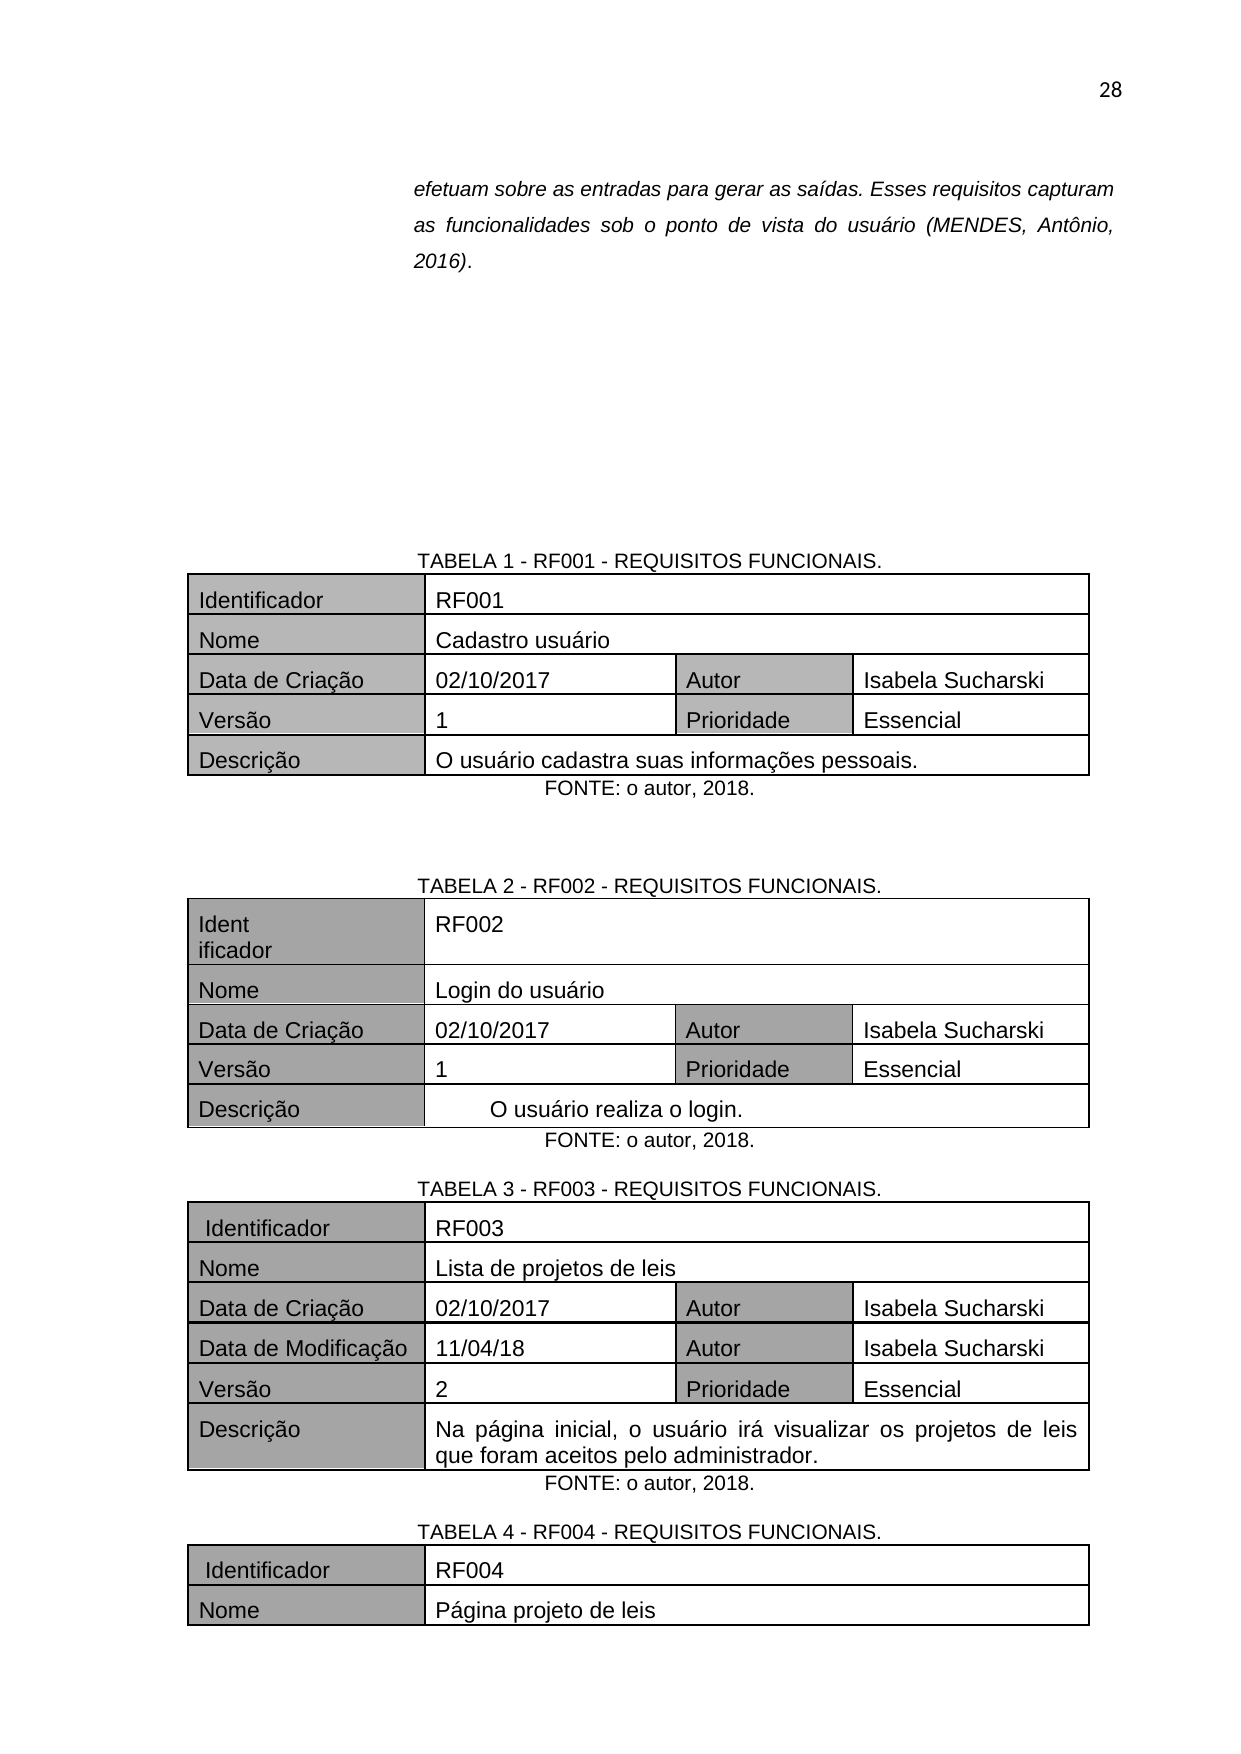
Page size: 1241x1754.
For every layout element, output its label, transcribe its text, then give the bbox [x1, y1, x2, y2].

text FONTE: o autor, 2018. [177, 776, 1122, 800]
table_cell Data de Criação [189, 1283, 424, 1321]
text TABELA 1 - RF001 - REQUISITOS FUNCIONAIS. [177, 549, 1122, 573]
table_cell Isabela Sucharski [854, 655, 1088, 693]
table_cell Versão [189, 1364, 424, 1402]
table_cell Data de Modificação [189, 1324, 424, 1362]
text TABELA 2 - RF002 - REQUISITOS FUNCIONAIS. [177, 874, 1122, 898]
table_cell 02/10/2017 [425, 1005, 675, 1043]
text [413, 177, 1117, 273]
table_cell Essencial [854, 695, 1088, 733]
table_cell Nome [189, 965, 424, 1003]
table_cell 02/10/2017 [426, 655, 675, 693]
table_cell 11/04/18 [426, 1324, 675, 1362]
table_cell Isabela Sucharski [854, 1283, 1088, 1321]
table_cell 1 [426, 695, 675, 733]
table_cell Versão [189, 1045, 424, 1083]
table_header RF001 [426, 575, 1088, 613]
table_cell Autor [677, 1324, 852, 1362]
table_header RF003 [426, 1203, 1088, 1241]
table_cell Cadastro usuário [426, 615, 1088, 653]
table_cell Descrição [189, 1085, 424, 1126]
table_cell Essencial [854, 1364, 1088, 1402]
table_cell 1 [425, 1045, 675, 1083]
table_cell Na página inicial, o usuário irá visualizar os projetos de leis que foram aceitos pelo administrador. [426, 1404, 1088, 1468]
table_cell Prioridade [677, 1364, 852, 1402]
table_cell Nome [189, 1243, 424, 1281]
table_cell Data de Criação [189, 1005, 424, 1043]
table_cell 02/10/2017 [426, 1283, 675, 1321]
table_cell O usuário realiza o login. [425, 1085, 1088, 1126]
table_cell Data de Criação [189, 655, 424, 693]
table_cell Login do usuário [425, 965, 1088, 1003]
table_cell Isabela Sucharski [854, 1324, 1088, 1362]
table_header Identificador [189, 1546, 424, 1584]
table_cell O usuário cadastra suas informações pessoais. [426, 736, 1088, 774]
table_cell Nome [189, 615, 424, 653]
table_cell Nome [189, 1586, 424, 1624]
table_header Identificador [189, 1203, 424, 1241]
table_cell Essencial [853, 1045, 1088, 1083]
table_header Identificador [189, 575, 424, 613]
table_cell Autor [677, 1283, 852, 1321]
table_header RF002 [425, 899, 1088, 964]
table_header Ident ificador [189, 899, 424, 964]
table_cell Página projeto de leis [426, 1586, 1088, 1624]
table_cell Autor [677, 655, 852, 693]
table_cell Prioridade [677, 695, 852, 733]
table_cell Lista de projetos de leis [426, 1243, 1088, 1281]
text FONTE: o autor, 2018. [177, 1471, 1122, 1494]
text TABELA 3 - RF003 - REQUISITOS FUNCIONAIS. [177, 1177, 1122, 1201]
text FONTE: o autor, 2018. [177, 1128, 1122, 1152]
table_cell Descrição [189, 1404, 424, 1468]
table_cell Versão [189, 695, 424, 733]
table_cell 2 [426, 1364, 675, 1402]
table_cell Prioridade [676, 1045, 852, 1083]
text TABELA 4 - RF004 - REQUISITOS FUNCIONAIS. [177, 1519, 1122, 1543]
table_header RF004 [426, 1546, 1088, 1584]
table_cell Isabela Sucharski [853, 1005, 1088, 1043]
table_cell Autor [676, 1005, 852, 1043]
table_cell Descrição [189, 736, 424, 774]
